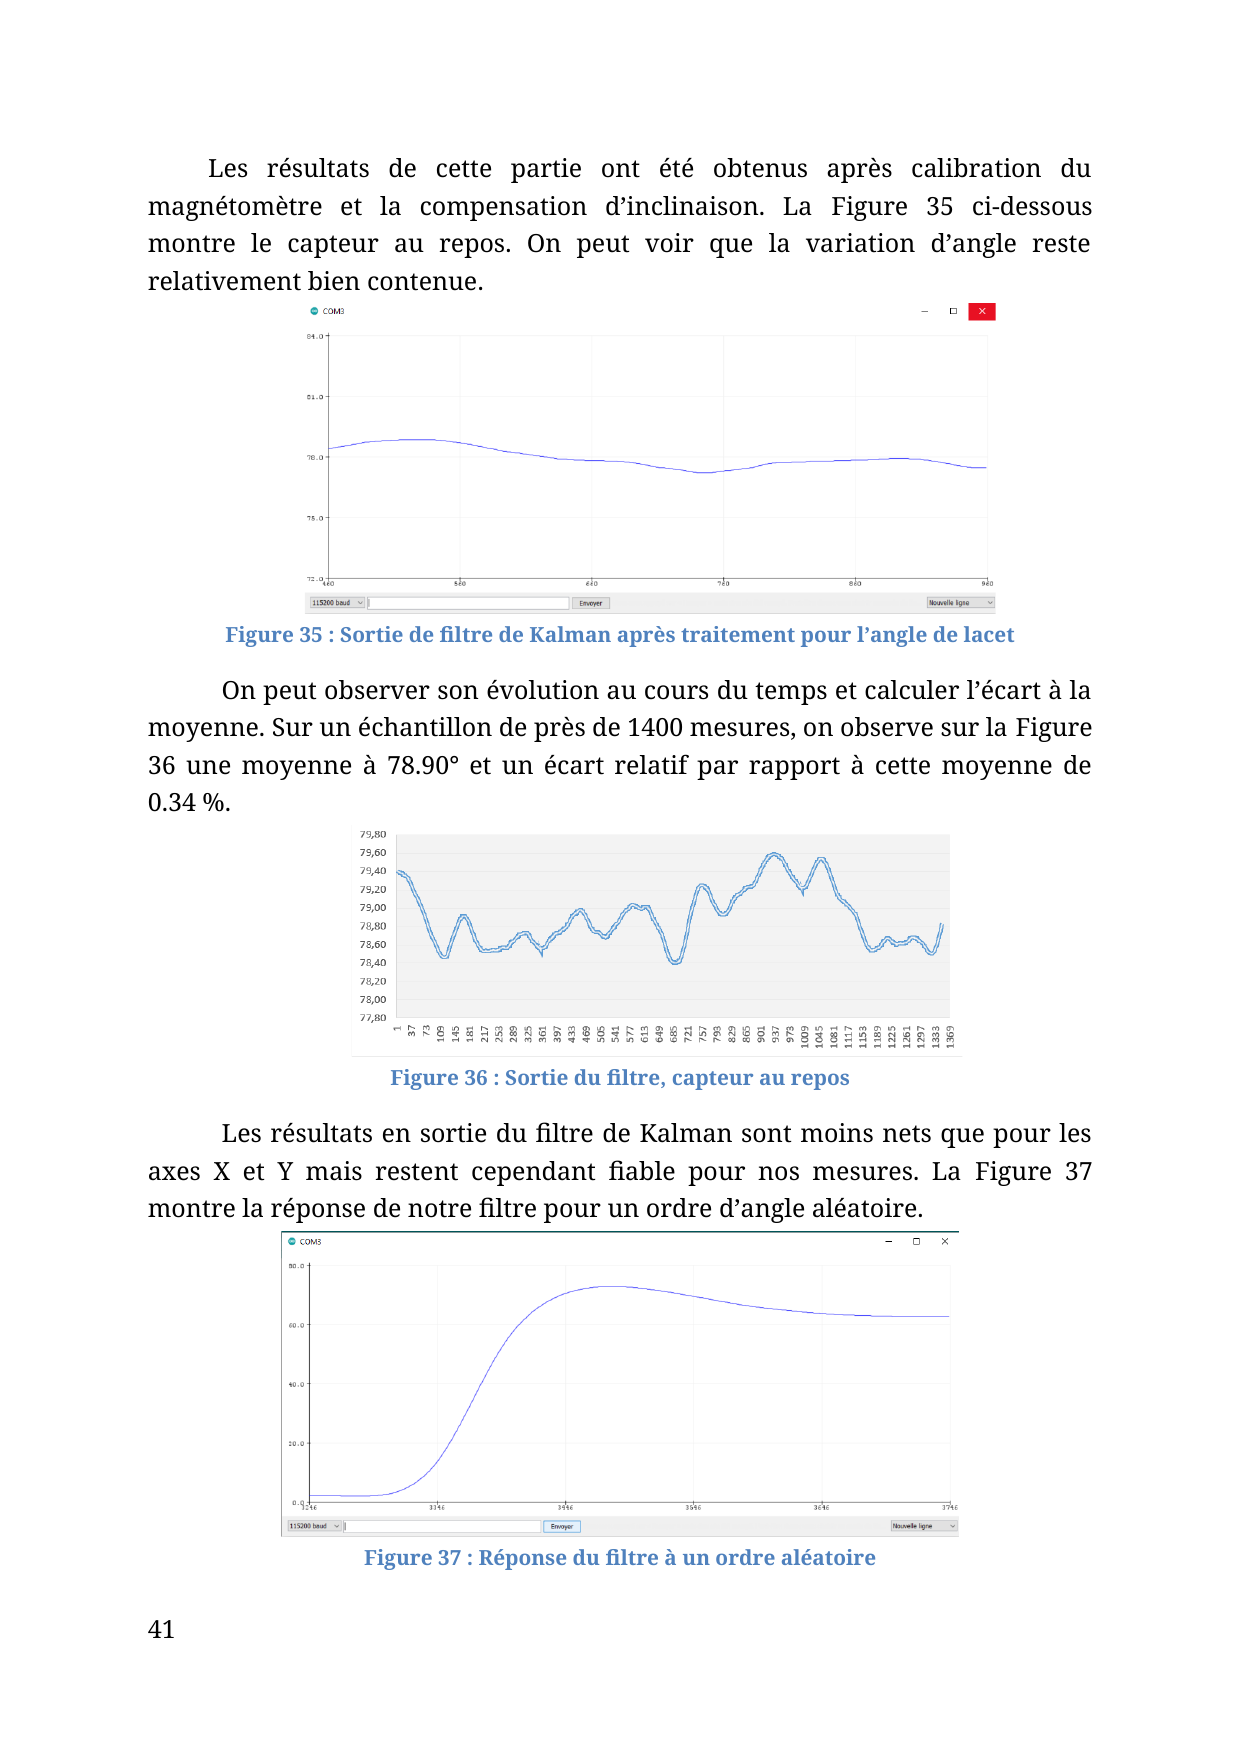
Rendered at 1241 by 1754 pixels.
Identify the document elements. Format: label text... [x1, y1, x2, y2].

text Les résultats en sortie du filtre de Kalman sont moins nets que pour les axes X et Y mais restent cependant fiable pour nos mesures. La Figure 37 montre la réponse de notre filtre pour un ordre d’angle aléatoire. [148, 1113, 1093, 1225]
picture [281, 1231, 959, 1537]
picture [351, 825, 963, 1057]
text Les résultats de cette partie ont été obtenus après calibration du magnétomètre et la compensation d’inclinaison. La Figure 35 ci-dessous montre le capteur au repos. On peut voir que la variation d’angle reste relativement bien contenue. [148, 148, 1093, 298]
picture [304, 303, 996, 614]
text On peut observer son évolution au cours du temps et calculer l’écart à la moyenne. Sur un échantillon de près de 1400 mesures, on observe sur la Figure 36 une moyenne à 78.90° et un écart relatif par rapport à cette moyenne de 0.34 %. [148, 669, 1093, 819]
